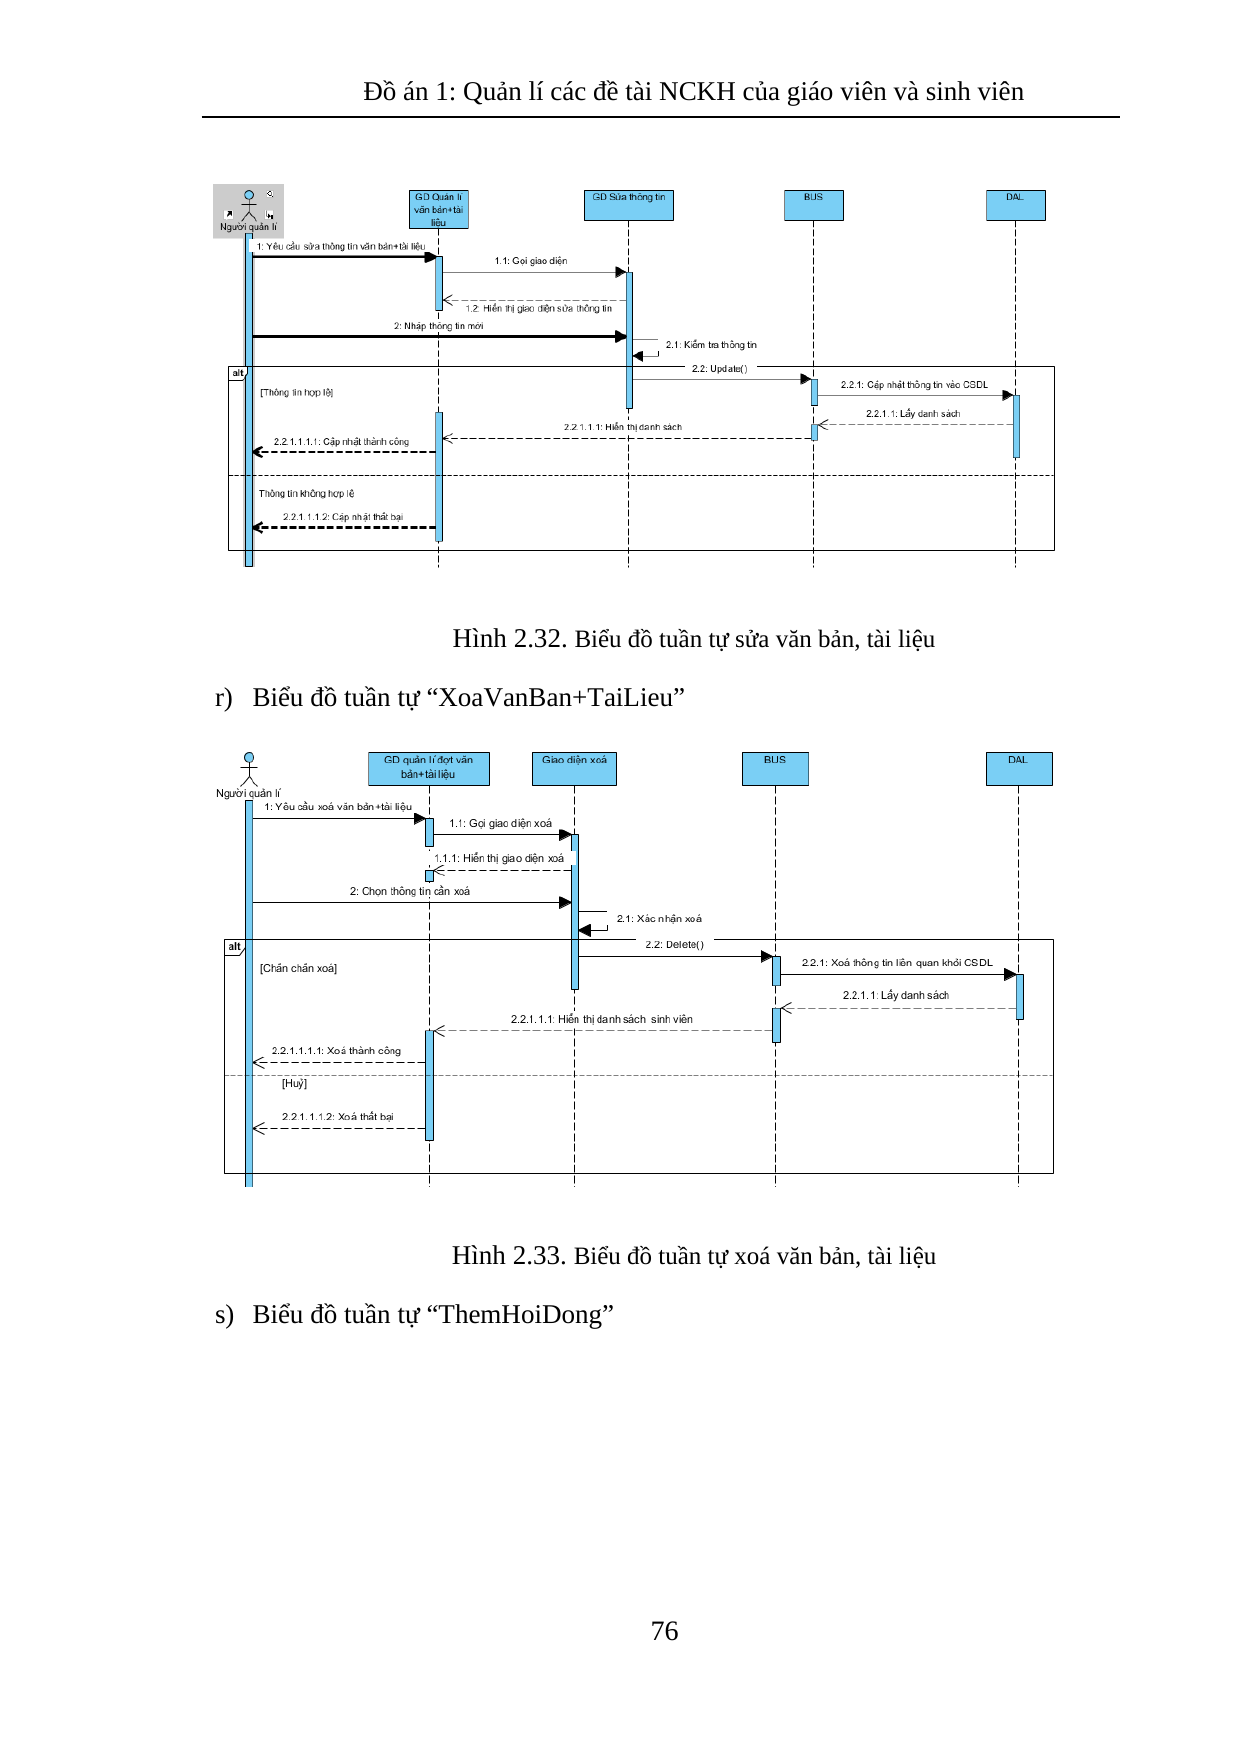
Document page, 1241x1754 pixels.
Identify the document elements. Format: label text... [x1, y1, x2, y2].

text Hình 2.33. Biểu đồ tuần tự xoá văn bản, tài liệu [207, 1239, 1122, 1270]
text Hình 2.32. Biểu đồ tuần tự sửa văn bản, tài liệu [207, 622, 1122, 653]
picture [206, 177, 1063, 570]
list Biểu đồ tuần tự “XoaVanBan+TaiLieu” [215, 681, 1122, 712]
picture [206, 740, 1063, 1187]
list Biểu đồ tuần tự “ThemHoiDong” [215, 1298, 1122, 1329]
